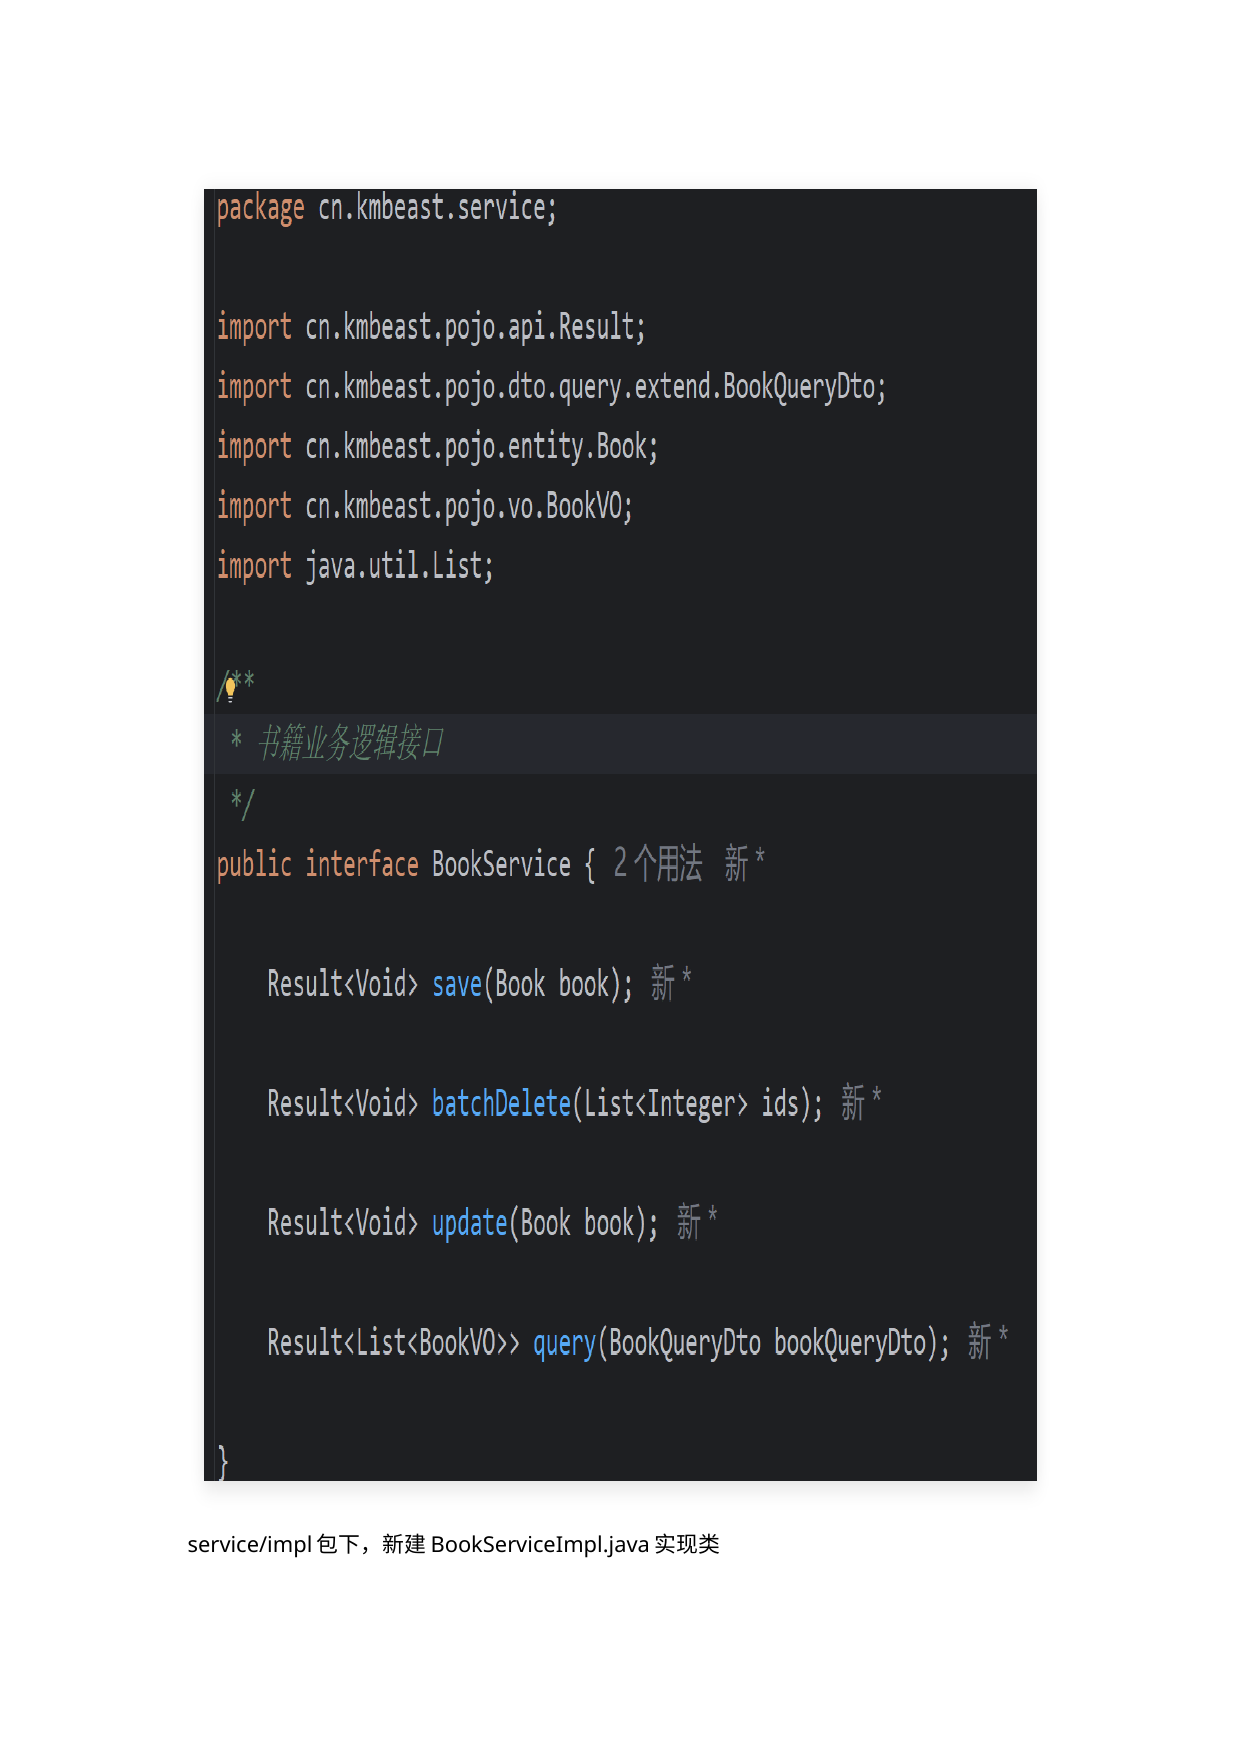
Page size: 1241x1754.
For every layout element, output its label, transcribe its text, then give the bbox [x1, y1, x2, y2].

text service/impl包下，新建BookServiceImpl.java实现类 [187, 1527, 1053, 1559]
picture [187, 162, 1053, 1510]
